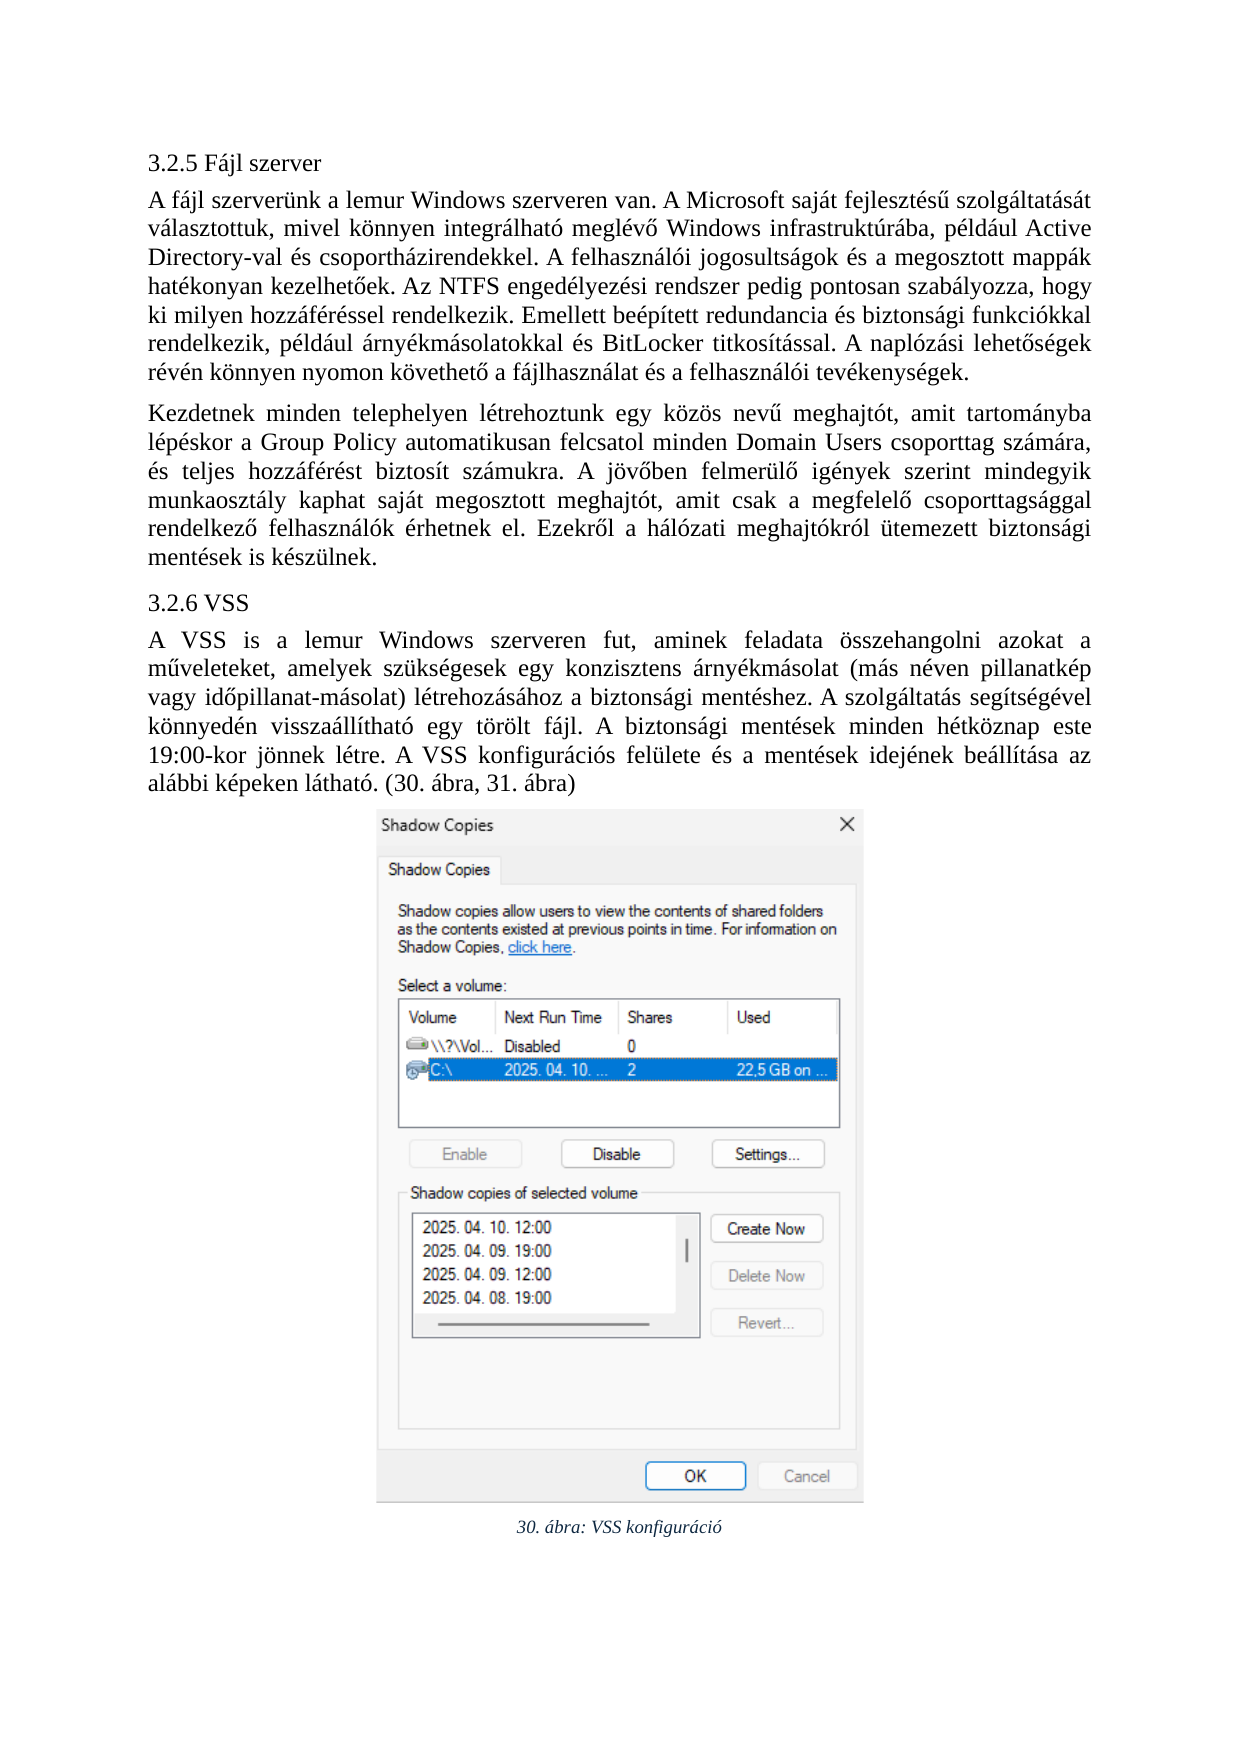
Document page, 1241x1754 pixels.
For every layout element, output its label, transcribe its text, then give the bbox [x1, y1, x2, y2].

subtitle 3.2.6 VSS [148, 588, 1092, 616]
text A VSS is a lemur Windows szerveren fut, aminek feladata összehangolni azokat a műveleteket, amelyek szükségesek egy konzisztens árnyékmásolat (más néven pillanatkép vagy időpillanat-másolat) létrehozásához a biztonsági mentéshez. A szolgáltatás segítségével könnyedén visszaállítható egy törölt fájl. A biztonsági mentések minden hétköznap este 19:00-kor jönnek létre. A VSS konfigurációs felülete és a mentések idejének beállítása az alábbi képeken látható. (30. ábra, 31. ábra) [148, 625, 1092, 797]
text Kezdetnek minden telephelyen létrehoztunk egy közös nevű meghajtót, amit tartományba lépéskor a Group Policy automatikusan felcsatol minden Domain Users csoporttag számára, és teljes hozzáférést biztosít számukra. A jövőben felmerülő igények szerint mindegyik munkaosztály kaphat saját megosztott meghajtót, amit csak a megfelelő csoporttagsággal rendelkező felhasználók érhetnek el. Ezekről a hálózati meghajtókról ütemezett biztonsági mentések is készülnek. [148, 398, 1092, 571]
text A fájl szerverünk a lemur Windows szerveren van. A Microsoft saját fejlesztésű szolgáltatását választottuk, mivel könnyen integrálható meglévő Windows infrastruktúrába, például Active Directory-val és csoportházirendekkel. A felhasználói jogosultságok és a megosztott mappák hatékonyan kezelhetőek. Az NTFS engedélyezési rendszer pedig pontosan szabályozza, hogy ki milyen hozzáféréssel rendelkezik. Emellett beépített redundancia és biztonsági funkciókkal rendelkezik, például árnyékmásolatokkal és BitLocker titkosítással. A naplózási lehetőségek révén könnyen nyomon követhető a fájlhasználat és a felhasználói tevékenységek. [148, 185, 1092, 386]
subtitle 3.2.5 Fájl szerver [148, 148, 1092, 176]
text 30. ábra: VSS konfiguráció [148, 1516, 1092, 1537]
picture [376, 809, 864, 1503]
